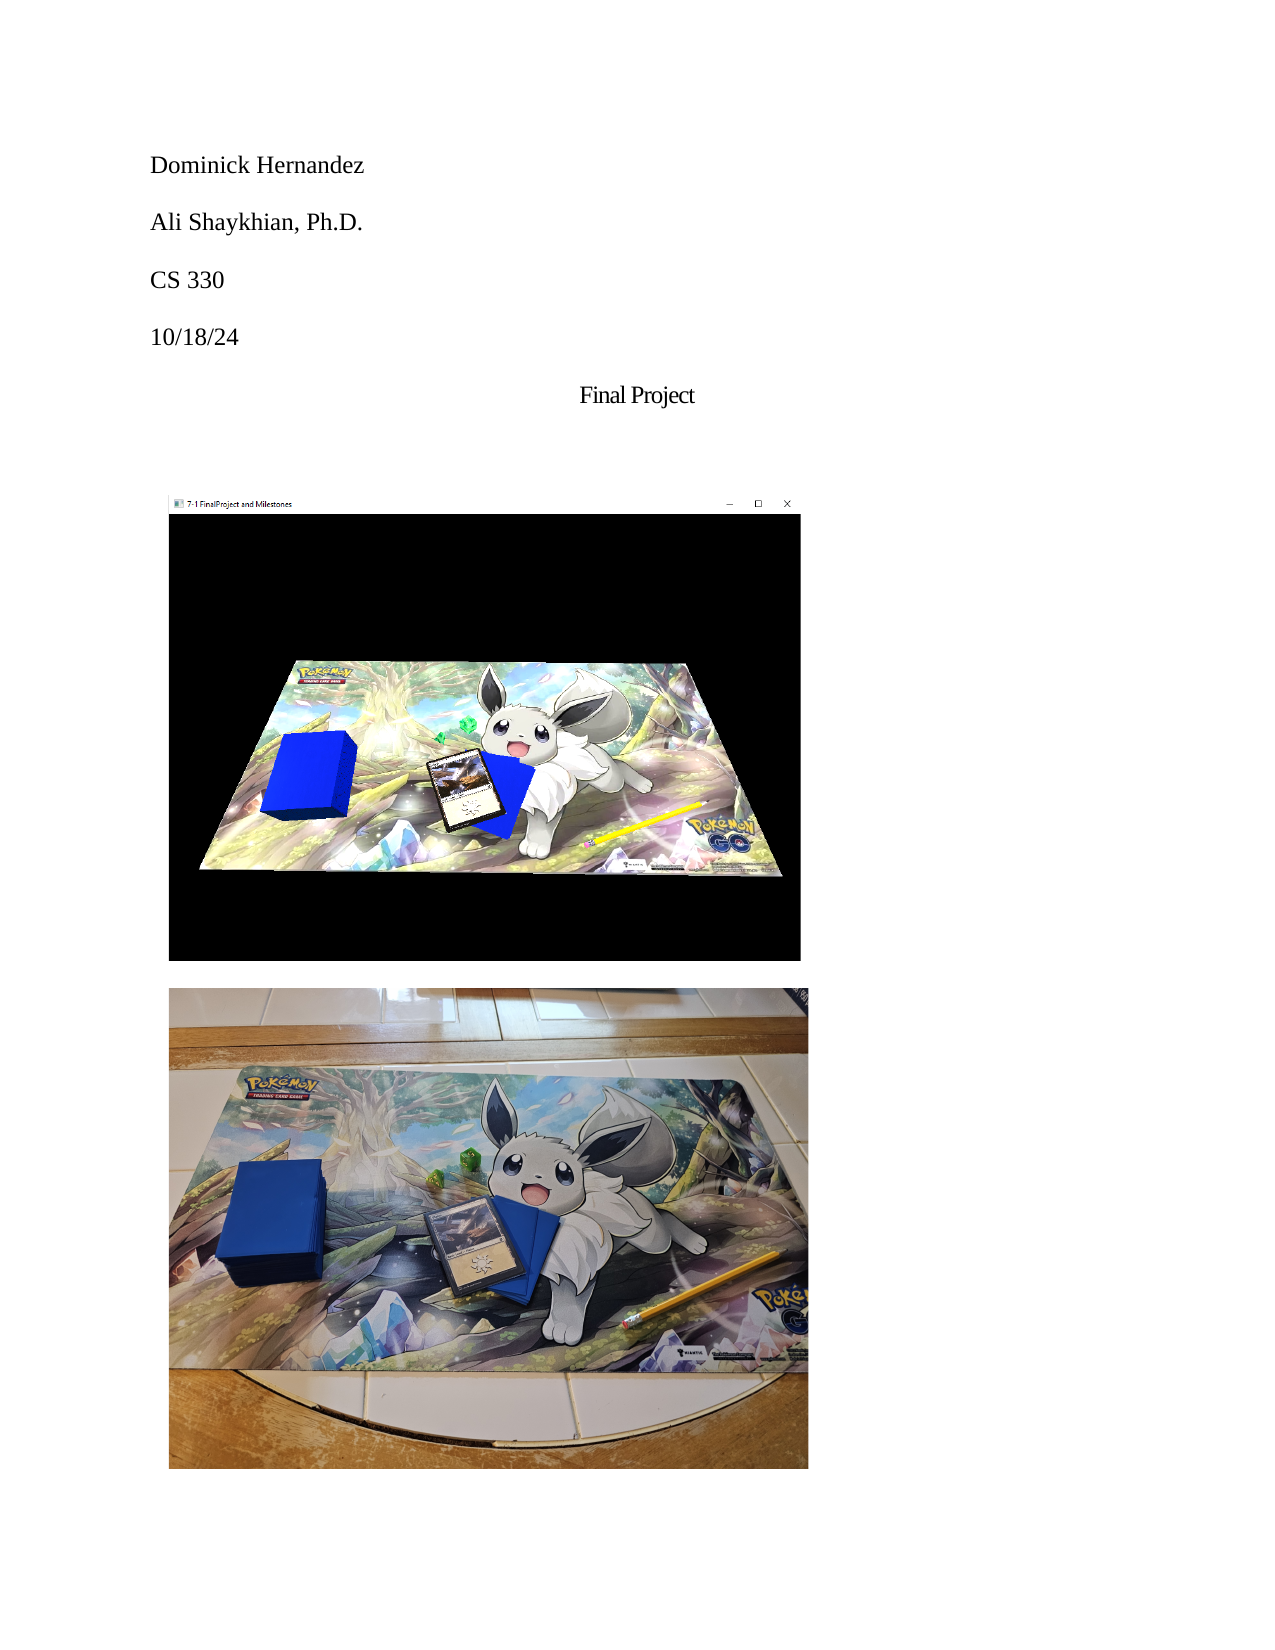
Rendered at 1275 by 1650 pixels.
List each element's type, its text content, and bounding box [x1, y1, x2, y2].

text Ali Shaykhian, Ph.D. [150, 207, 1125, 236]
title Final Project [150, 380, 1125, 409]
text Dominick Hernandez [150, 150, 1125, 179]
text 10/18/24 [150, 322, 1125, 351]
text CS 330 [150, 265, 1125, 294]
